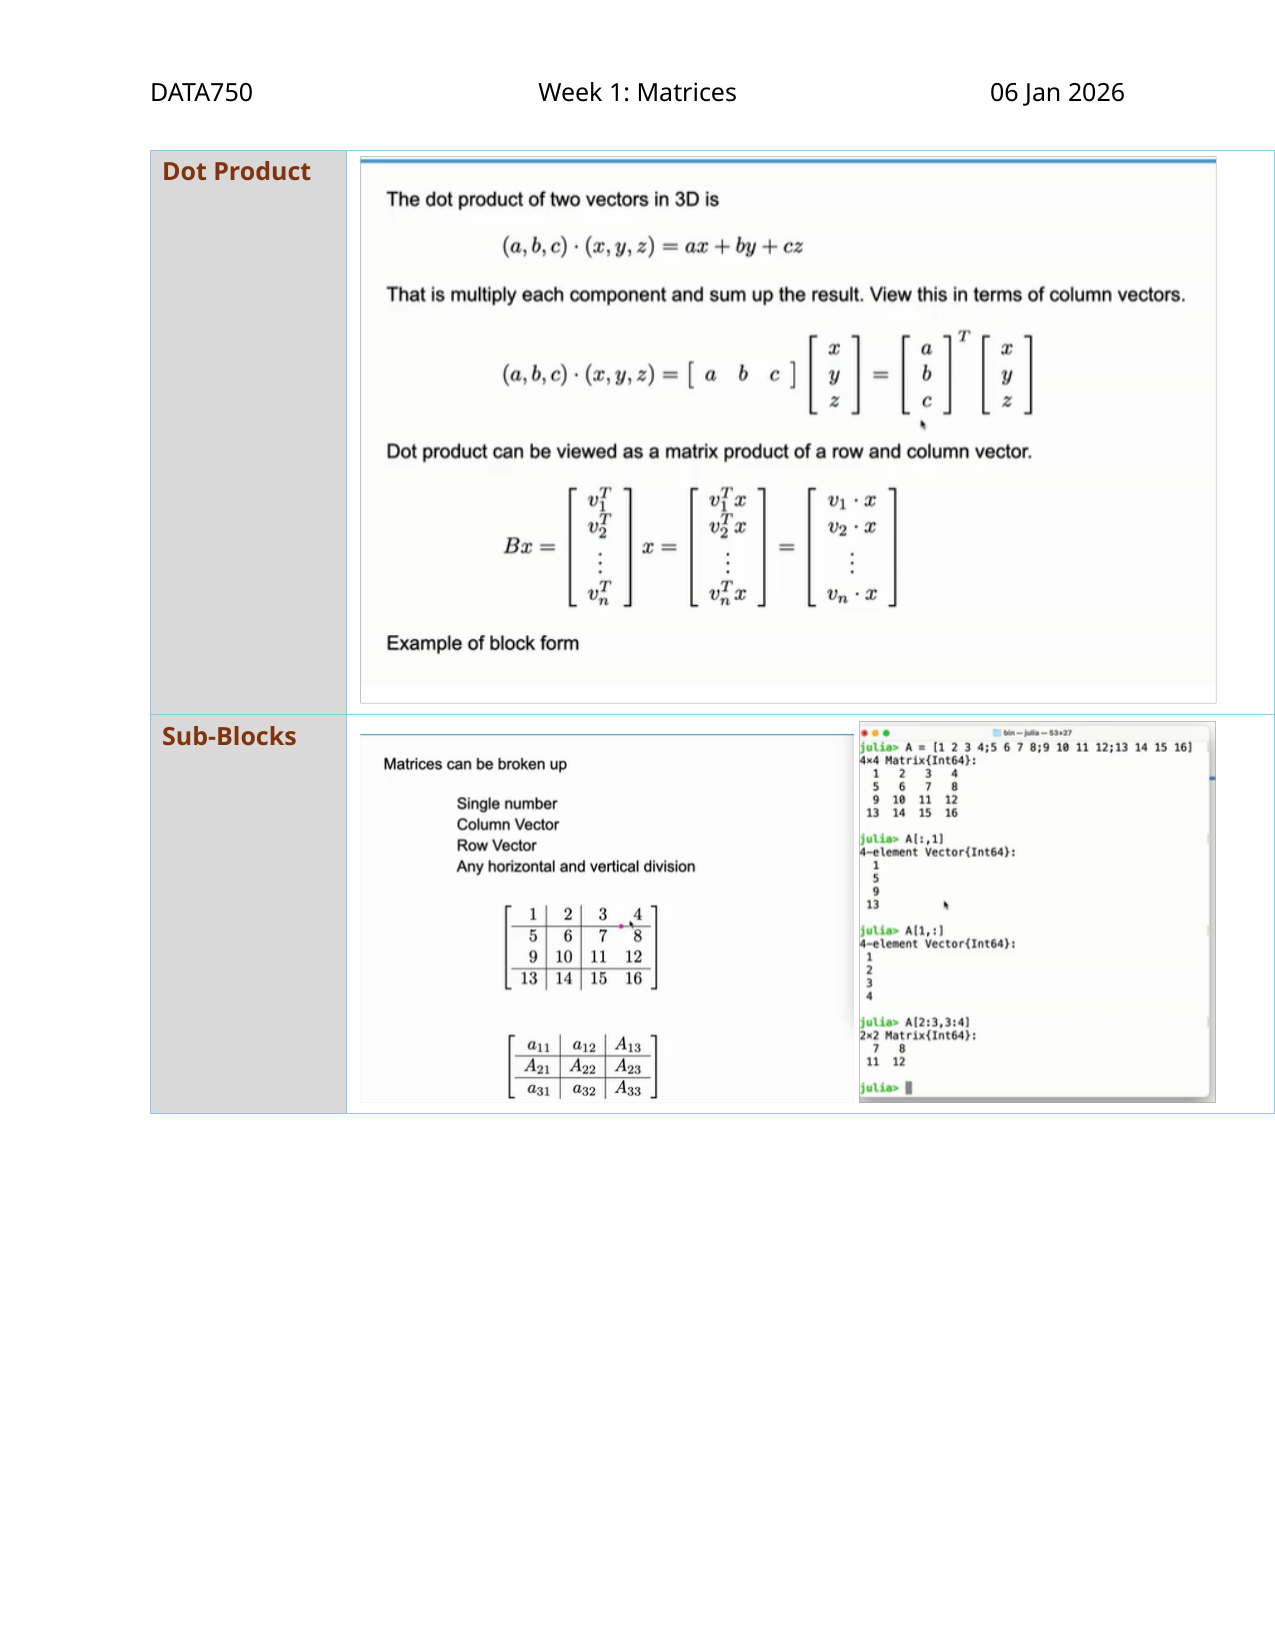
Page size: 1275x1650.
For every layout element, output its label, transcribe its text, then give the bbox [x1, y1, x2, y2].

picture [357, 154, 1220, 707]
table_cell Sub-Blocks [151, 715, 346, 1113]
picture [357, 718, 1219, 1106]
table_cell [347, 715, 1274, 1113]
table_cell Dot Product [151, 151, 346, 714]
table_cell [347, 151, 1274, 714]
